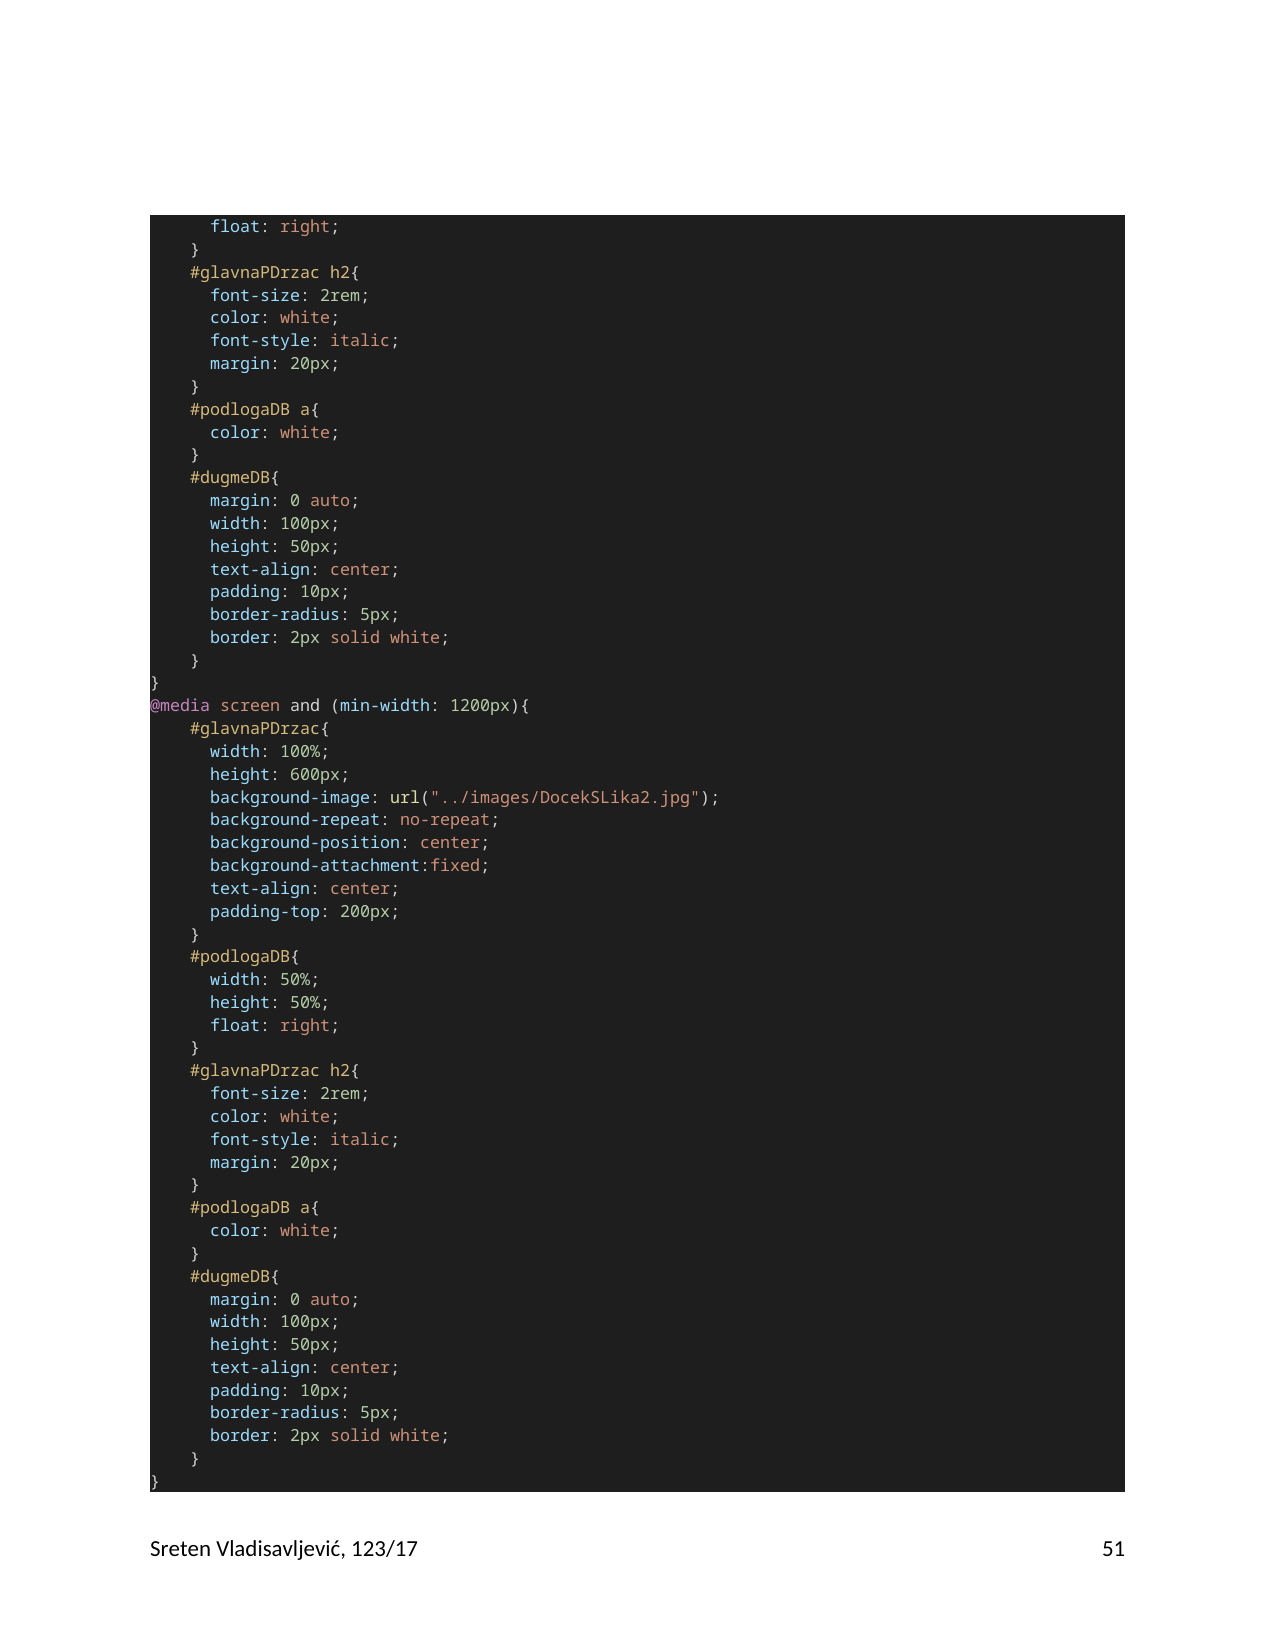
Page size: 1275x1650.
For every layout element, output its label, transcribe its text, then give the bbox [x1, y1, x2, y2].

text height: 50px; [150, 534, 1125, 557]
text } [150, 1447, 1125, 1469]
text border: 2px solid white; [150, 1424, 1125, 1447]
text height: 600px; [150, 762, 1125, 785]
text margin: 20px; [150, 352, 1125, 374]
text } [150, 648, 1125, 671]
text } [150, 443, 1125, 466]
text } [150, 671, 1125, 694]
text #dugmeDB{ [150, 1264, 1125, 1287]
text @media screen and (min-width: 1200px){ [150, 694, 1125, 717]
text width: 50%; [150, 968, 1125, 990]
text padding: 10px; [150, 580, 1125, 603]
text background-position: center; [150, 831, 1125, 853]
text border-radius: 5px; [150, 1401, 1125, 1424]
text } [150, 1036, 1125, 1059]
text height: 50px; [150, 1333, 1125, 1355]
text border: 2px solid white; [150, 625, 1125, 648]
text background-attachment:fixed; [150, 853, 1125, 876]
text color: white; [150, 306, 1125, 329]
text color: white; [150, 420, 1125, 443]
text float: right; [150, 215, 1125, 238]
text color: white; [150, 1218, 1125, 1241]
text margin: 0 auto; [150, 1287, 1125, 1310]
text #podlogaDB a{ [150, 1196, 1125, 1218]
text font-size: 2rem; [150, 1082, 1125, 1104]
text } [150, 922, 1125, 945]
text #dugmeDB{ [150, 466, 1125, 488]
text font-style: italic; [150, 329, 1125, 352]
text background-repeat: no-repeat; [150, 808, 1125, 831]
text width: 100px; [150, 511, 1125, 534]
text #podlogaDB a{ [150, 397, 1125, 420]
text text-align: center; [150, 1355, 1125, 1378]
text width: 100%; [150, 739, 1125, 762]
text #glavnaPDrzac h2{ [150, 1059, 1125, 1082]
text margin: 0 auto; [150, 488, 1125, 511]
text padding: 10px; [150, 1378, 1125, 1401]
text text-align: center; [150, 876, 1125, 899]
text width: 100px; [150, 1310, 1125, 1333]
text padding-top: 200px; [150, 899, 1125, 922]
text background-image: url("../images/DocekSLika2.jpg"); [150, 785, 1125, 808]
text color: white; [150, 1104, 1125, 1127]
text height: 50%; [150, 990, 1125, 1013]
text #glavnaPDrzac{ [150, 717, 1125, 739]
text border-radius: 5px; [150, 603, 1125, 625]
text font-style: italic; [150, 1127, 1125, 1150]
text float: right; [150, 1013, 1125, 1036]
text } [150, 1469, 1125, 1492]
text } [150, 1241, 1125, 1264]
text #podlogaDB{ [150, 945, 1125, 968]
text text-align: center; [150, 557, 1125, 580]
text font-size: 2rem; [150, 283, 1125, 306]
text } [150, 238, 1125, 260]
text } [150, 1173, 1125, 1196]
text #glavnaPDrzac h2{ [150, 260, 1125, 283]
text margin: 20px; [150, 1150, 1125, 1173]
text } [150, 374, 1125, 397]
